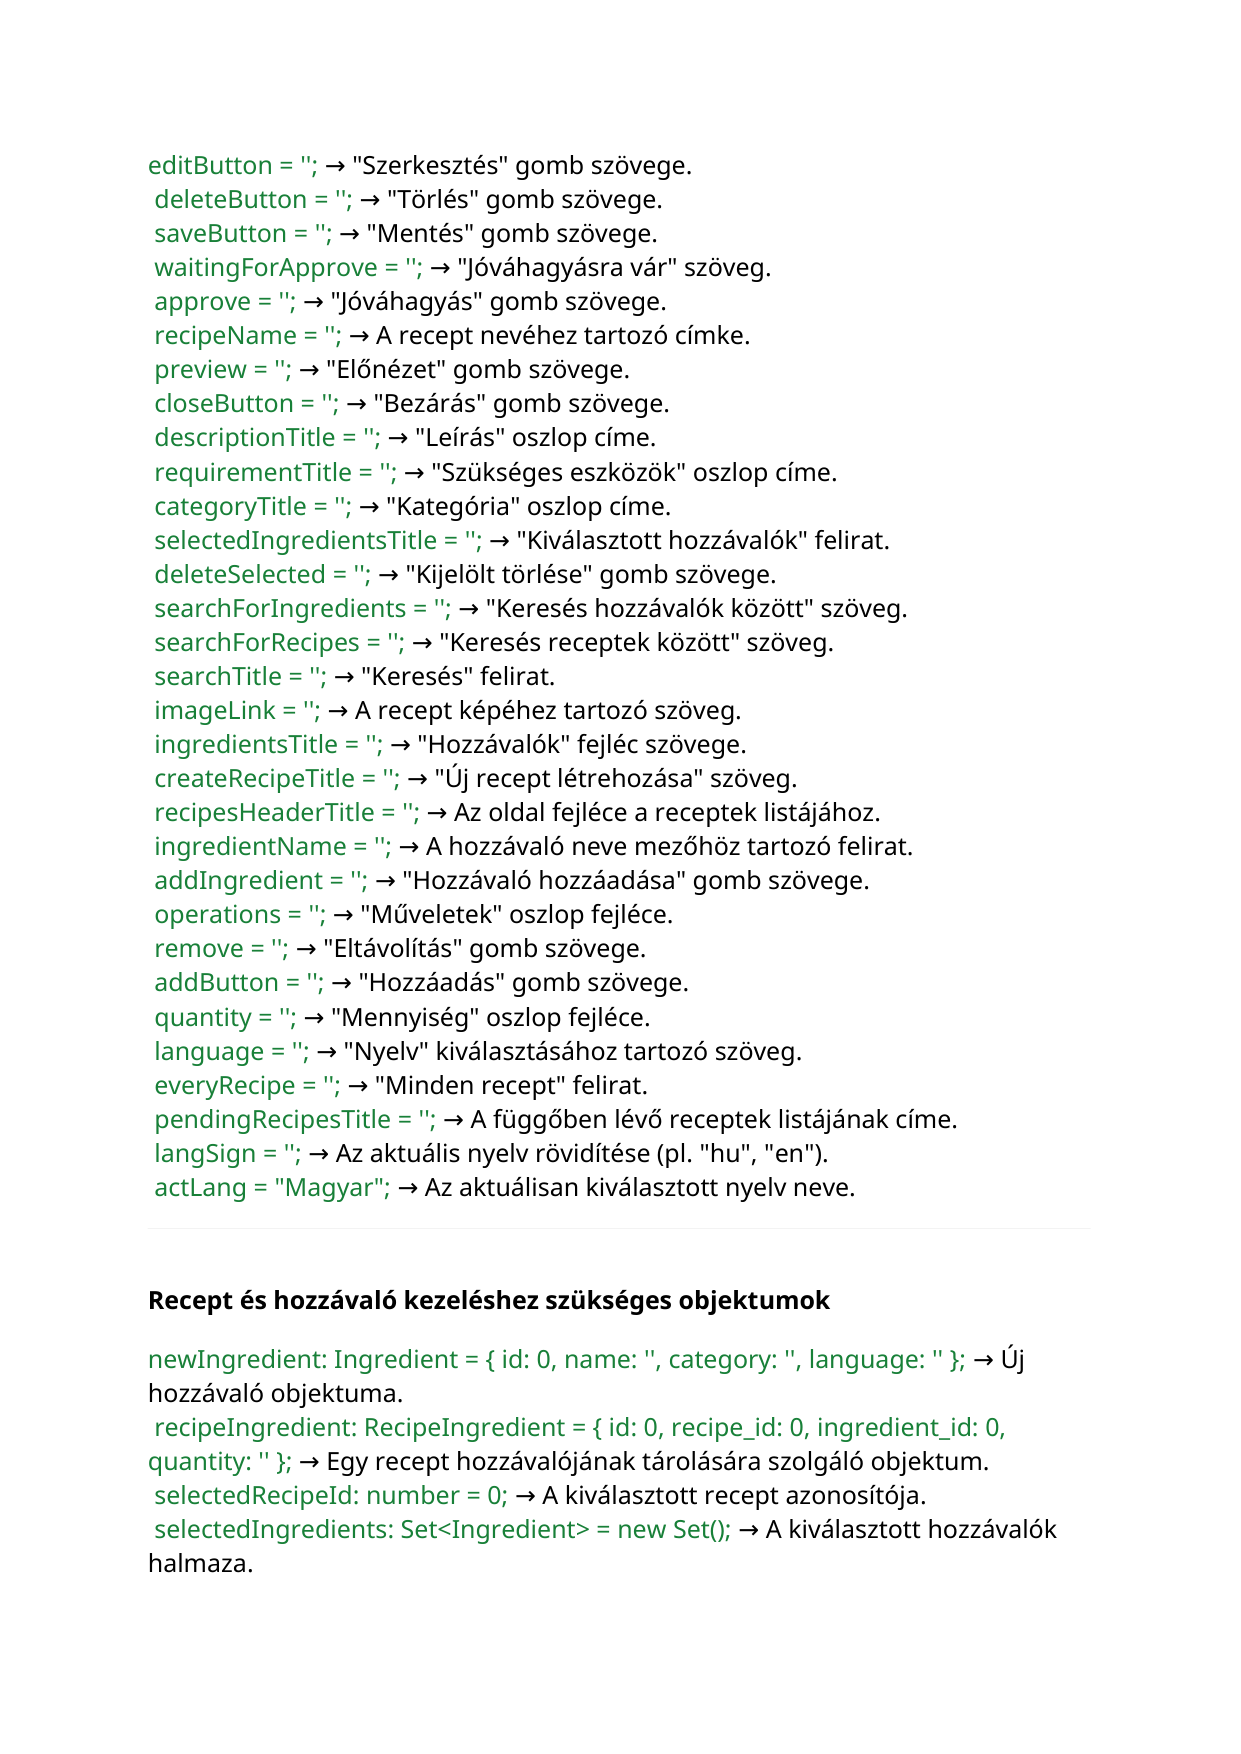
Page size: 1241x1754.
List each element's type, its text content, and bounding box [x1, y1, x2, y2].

text editButton = '';deleteButton = '';saveButton = '';waitingForApprove = '';approve = '';recipeName = '';preview = ''; → "Előnézet" gomb szövege. closeButton = '';descriptionTitle = '';requirementTitle = '';categoryTitle = '';selectedIngredientsTitle = '';deleteSelected = '';searchForIngredients = '';searchForRecipes = '';searchTitle = '';imageLink = '';ingredientsTitle = '';createRecipeTitle = '';recipesHeaderTitle = '';ingredientName = ''; → A hozzávaló neve mezőhöz tartozó felirat. addIngredient = '';operations = ''; → "Műveletek" oszlop fejléce. remove = '';addButton = '';quantity = '';language = '';everyRecipe = '';pendingRecipesTitle = ''; → A függőben lévő receptek listájának címe. langSign = '';actLang = "Magyar"; [148, 148, 1093, 1203]
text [148, 1341, 1093, 1580]
subtitle Recept és hozzávaló kezeléshez szükséges objektumok [148, 1282, 1093, 1316]
